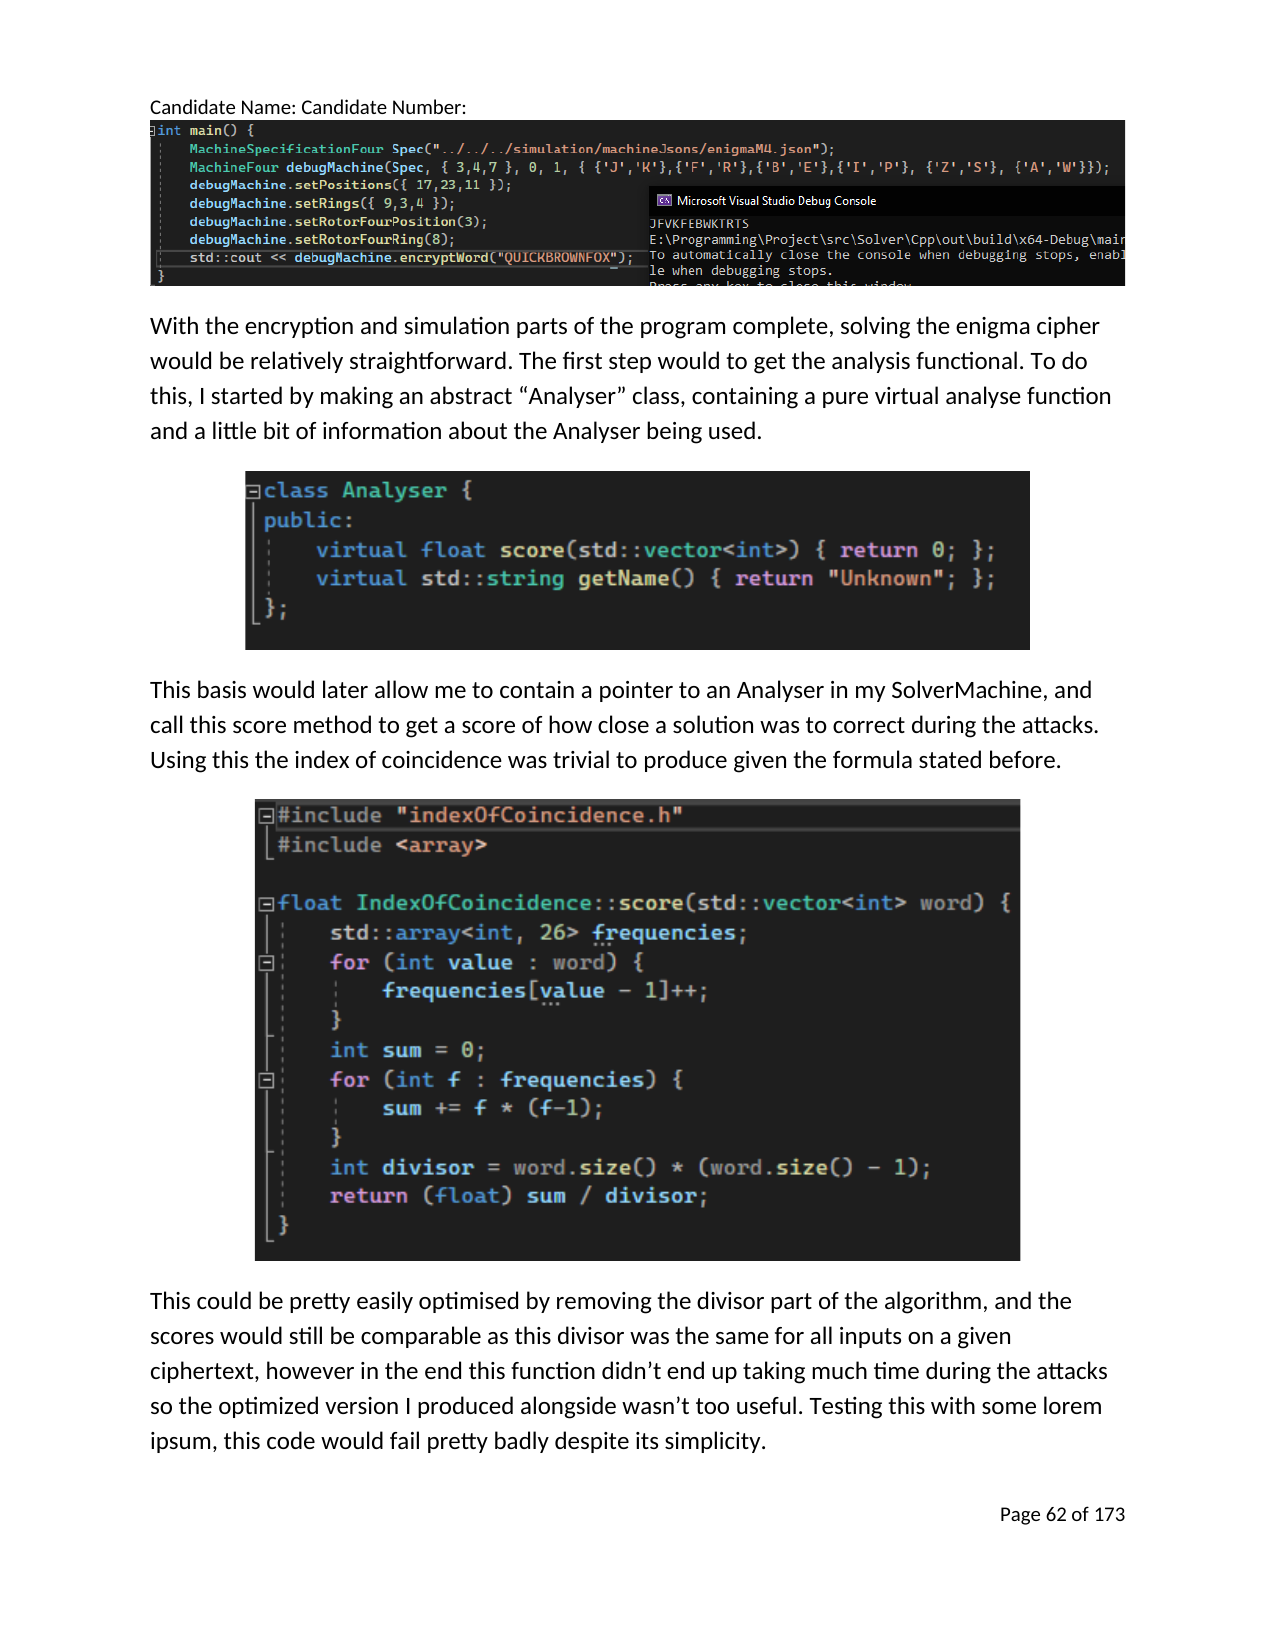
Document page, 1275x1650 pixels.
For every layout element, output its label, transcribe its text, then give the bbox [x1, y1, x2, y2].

text This basis would later allow me to contain a pointer to an Analyser in my SolverMachine, and call this score method to get a score of how close a solution was to correct during the attacks. Using this the index of coincidence was trivial to produce given the formula stated before. [150, 674, 1125, 774]
text This could be pretty easily optimised by removing the divisor part of the algorithm, and the scores would still be comparable as this divisor was the same for all inputs on a given ciphertext, however in the end this function didn’t end up taking much time during the attacks so the optimized version I produced alongside wasn’t too useful. Testing this with some lorem ipsum, this code would fail pretty badly despite its simplicity. [150, 1285, 1125, 1456]
picture [150, 120, 1125, 286]
text With the encryption and simulation parts of the program complete, solving the enigma cipher would be relatively straightforward. The first step would to get the analysis functional. To do this, I started by making an abstract “Analyser” class, containing a pure virtual analyse function and a little bit of information about the Analyser being used. [150, 310, 1125, 446]
picture [254, 799, 1021, 1261]
picture [245, 471, 1030, 650]
